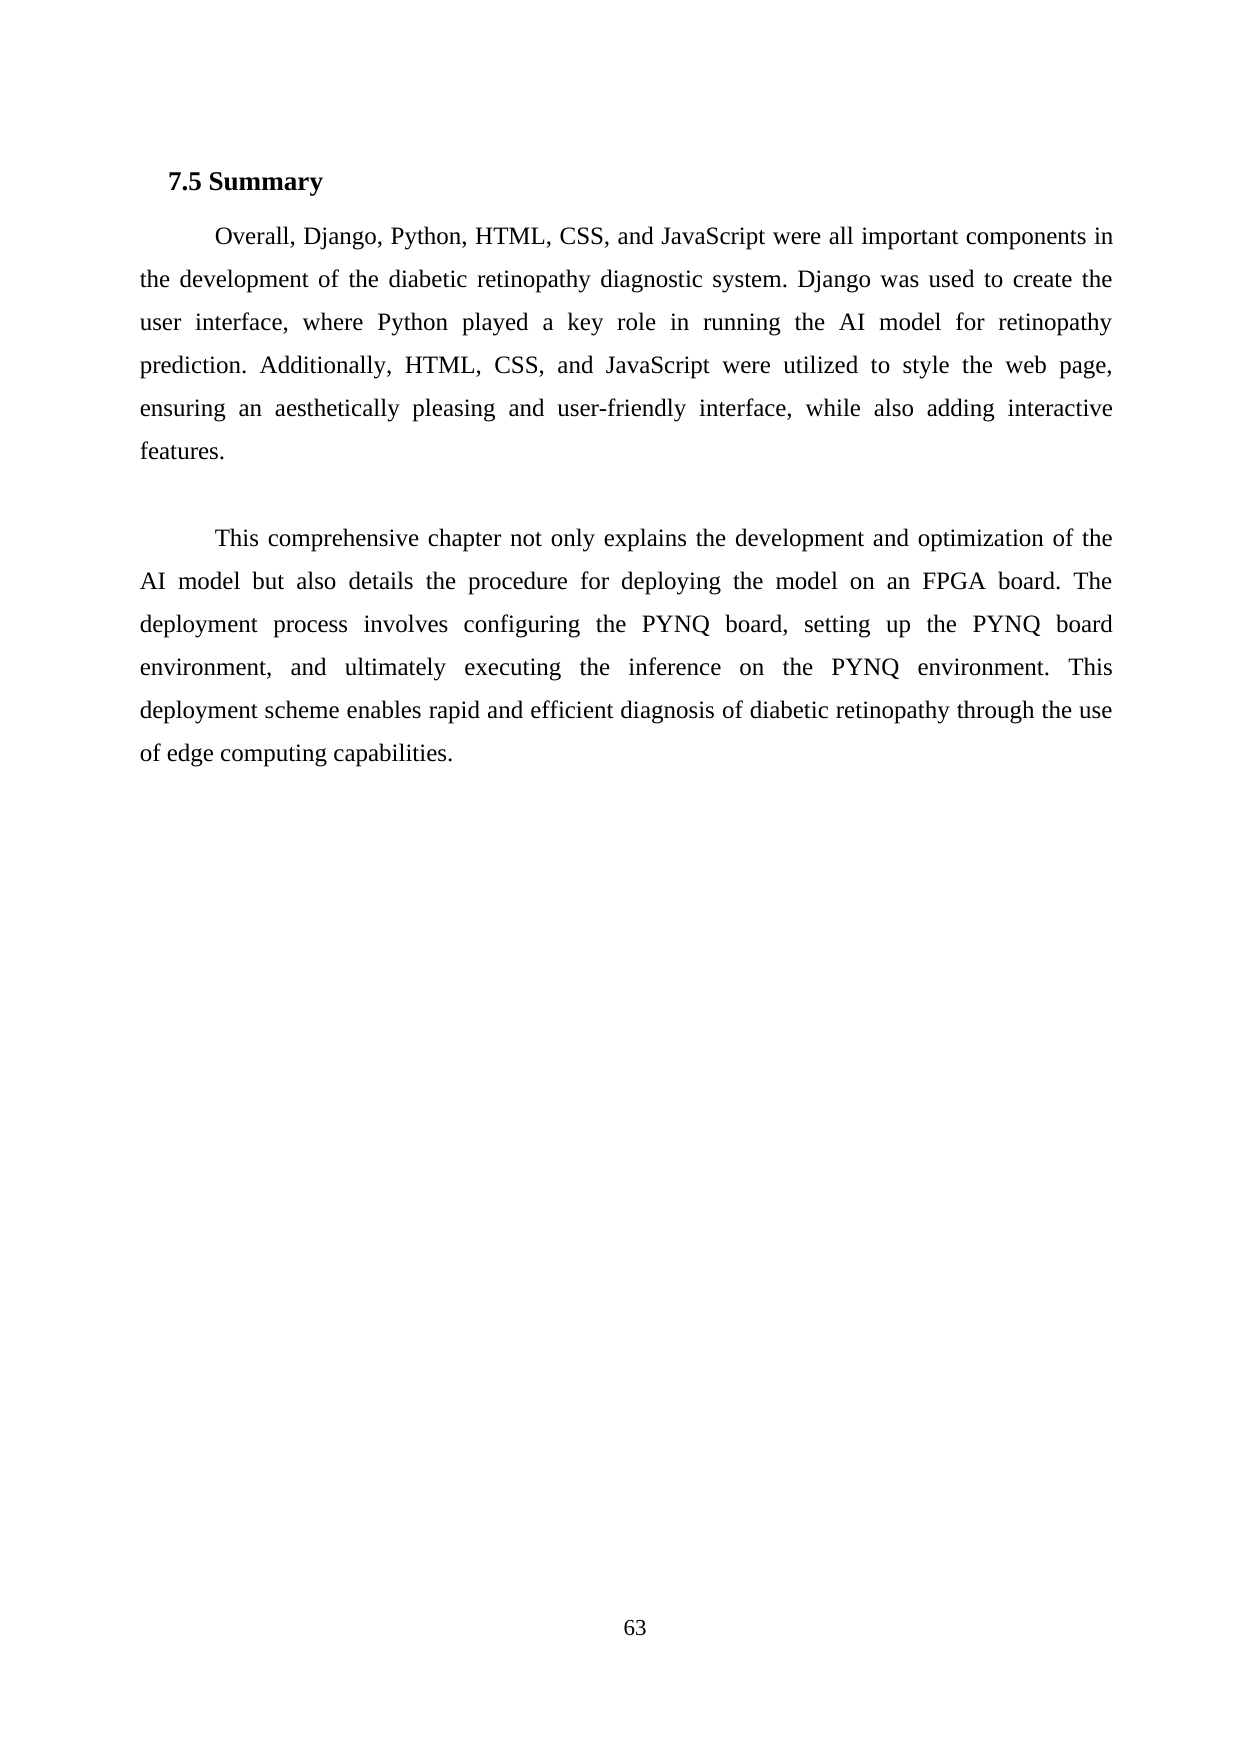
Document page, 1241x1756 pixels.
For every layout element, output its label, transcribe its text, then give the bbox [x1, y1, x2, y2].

text This comprehensive chapter not only explains the development and optimization of the AI model but also details the procedure for deploying the model on an FPGA board. The deployment process involves configuring the PYNQ board, setting up the PYNQ board environment, and ultimately executing the inference on the PYNQ environment. This deployment scheme enables rapid and efficient diagnosis of diabetic retinopathy through the use of edge computing capabilities. [139, 523, 1114, 767]
subtitle 7.5 Summary [168, 164, 1205, 196]
text Overall, Django, Python, HTML, CSS, and JavaScript were all important components in the development of the diabetic retinopathy diagnostic system. Django was used to create the user interface, where Python played a key role in running the AI model for retinopathy prediction. Additionally, HTML, CSS, and JavaScript were utilized to style the web page, ensuring an aesthetically pleasing and user-friendly interface, while also adding interactive features. [139, 221, 1114, 465]
